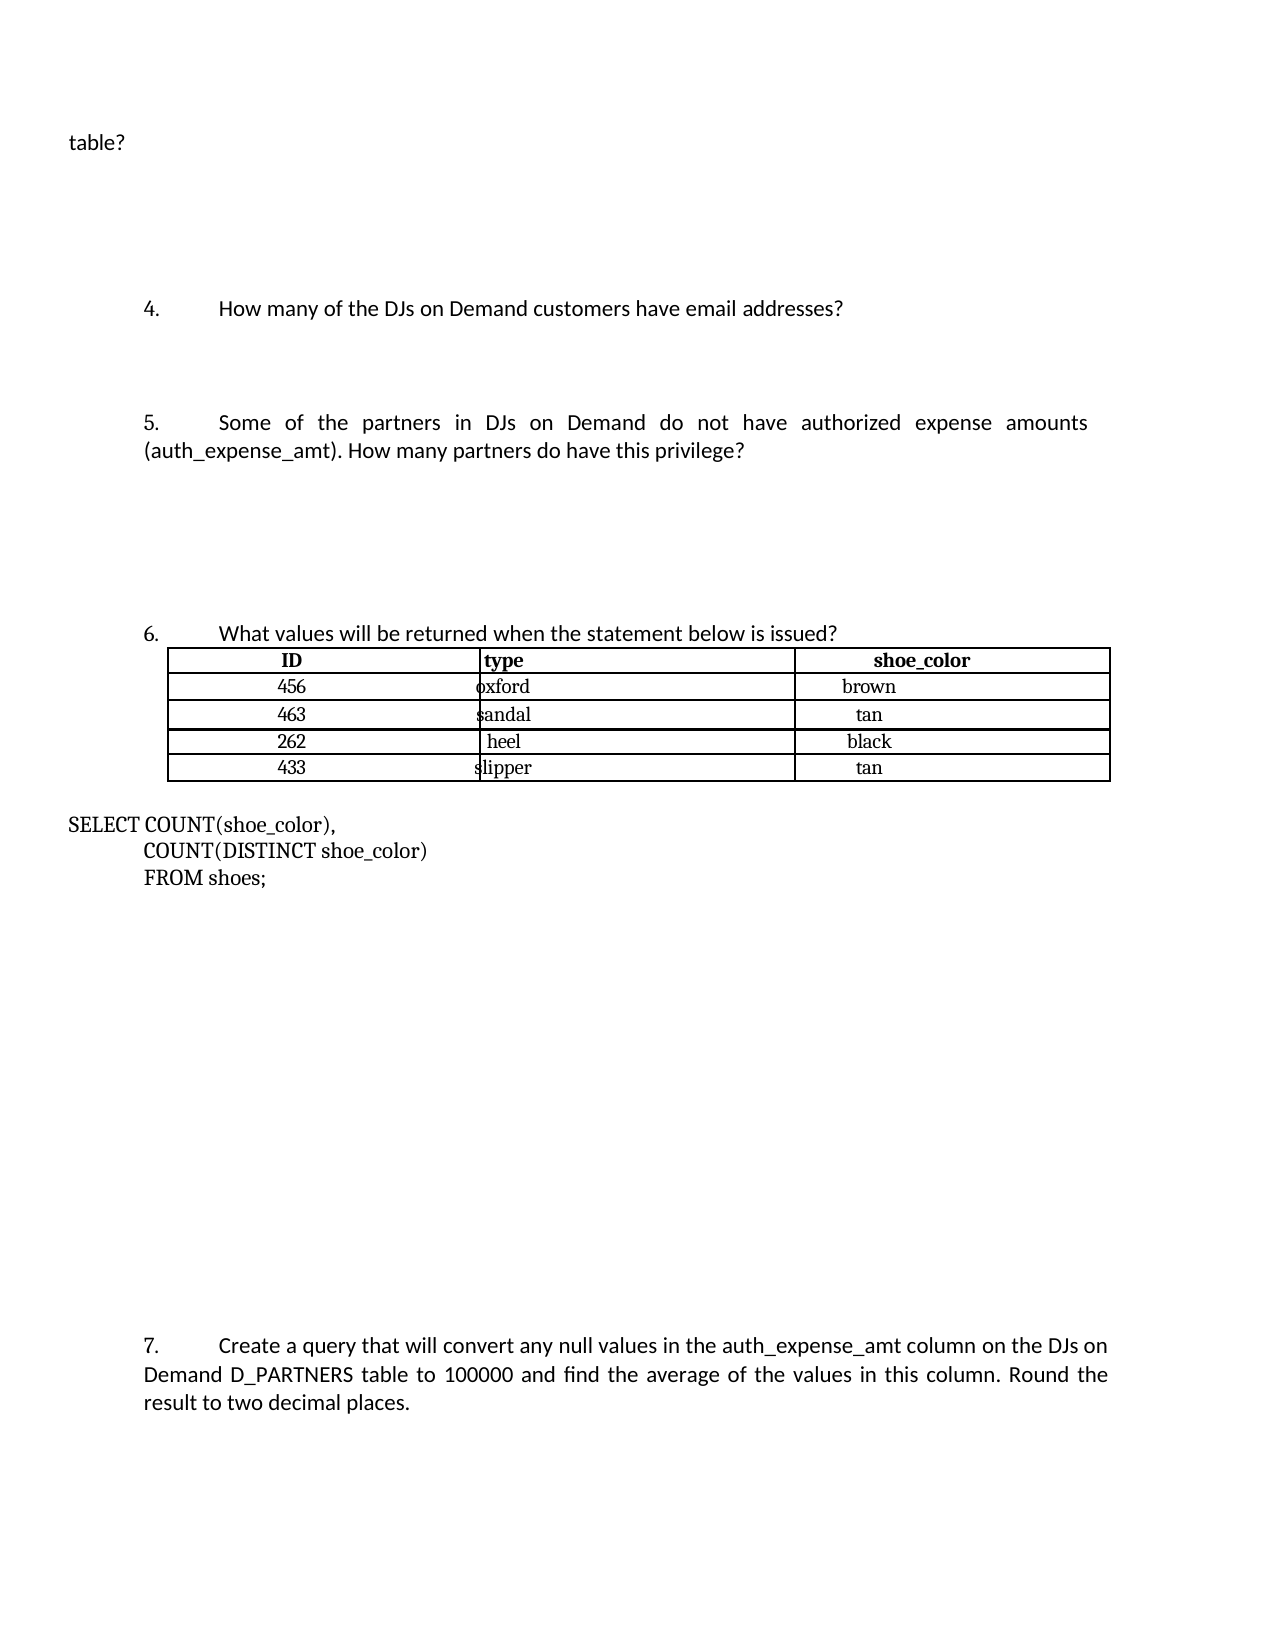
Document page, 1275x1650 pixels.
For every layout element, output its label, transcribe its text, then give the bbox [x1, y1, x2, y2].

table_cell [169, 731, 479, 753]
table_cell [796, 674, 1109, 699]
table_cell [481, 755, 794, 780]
list How many of the DJs on Demand customers have email addresses? [144, 294, 1275, 322]
text SELECT COUNT(shoe_color), COUNT(DISTINCT shoe_color) FROM shoes; [69, 811, 441, 891]
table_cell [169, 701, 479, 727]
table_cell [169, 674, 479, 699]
list Some of the partners in DJs on Demand do not have authorized expense amounts (auth_expense_amt). How many partners do have this privilege? [144, 408, 1107, 464]
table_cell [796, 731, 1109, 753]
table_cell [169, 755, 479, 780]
text table? [69, 128, 1275, 156]
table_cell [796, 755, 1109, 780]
list What values will be returned when the statement below is issued? [144, 619, 1275, 647]
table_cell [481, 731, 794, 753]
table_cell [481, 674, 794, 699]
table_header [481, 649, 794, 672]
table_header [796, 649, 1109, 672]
list Create a query that will convert any null values in the auth_expense_amt column on the DJs on Demand D_PARTNERS table to 100000 and find the average of the values in this column. Round the result to two decimal places. [144, 1332, 1108, 1416]
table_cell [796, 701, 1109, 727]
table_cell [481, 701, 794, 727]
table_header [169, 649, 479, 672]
